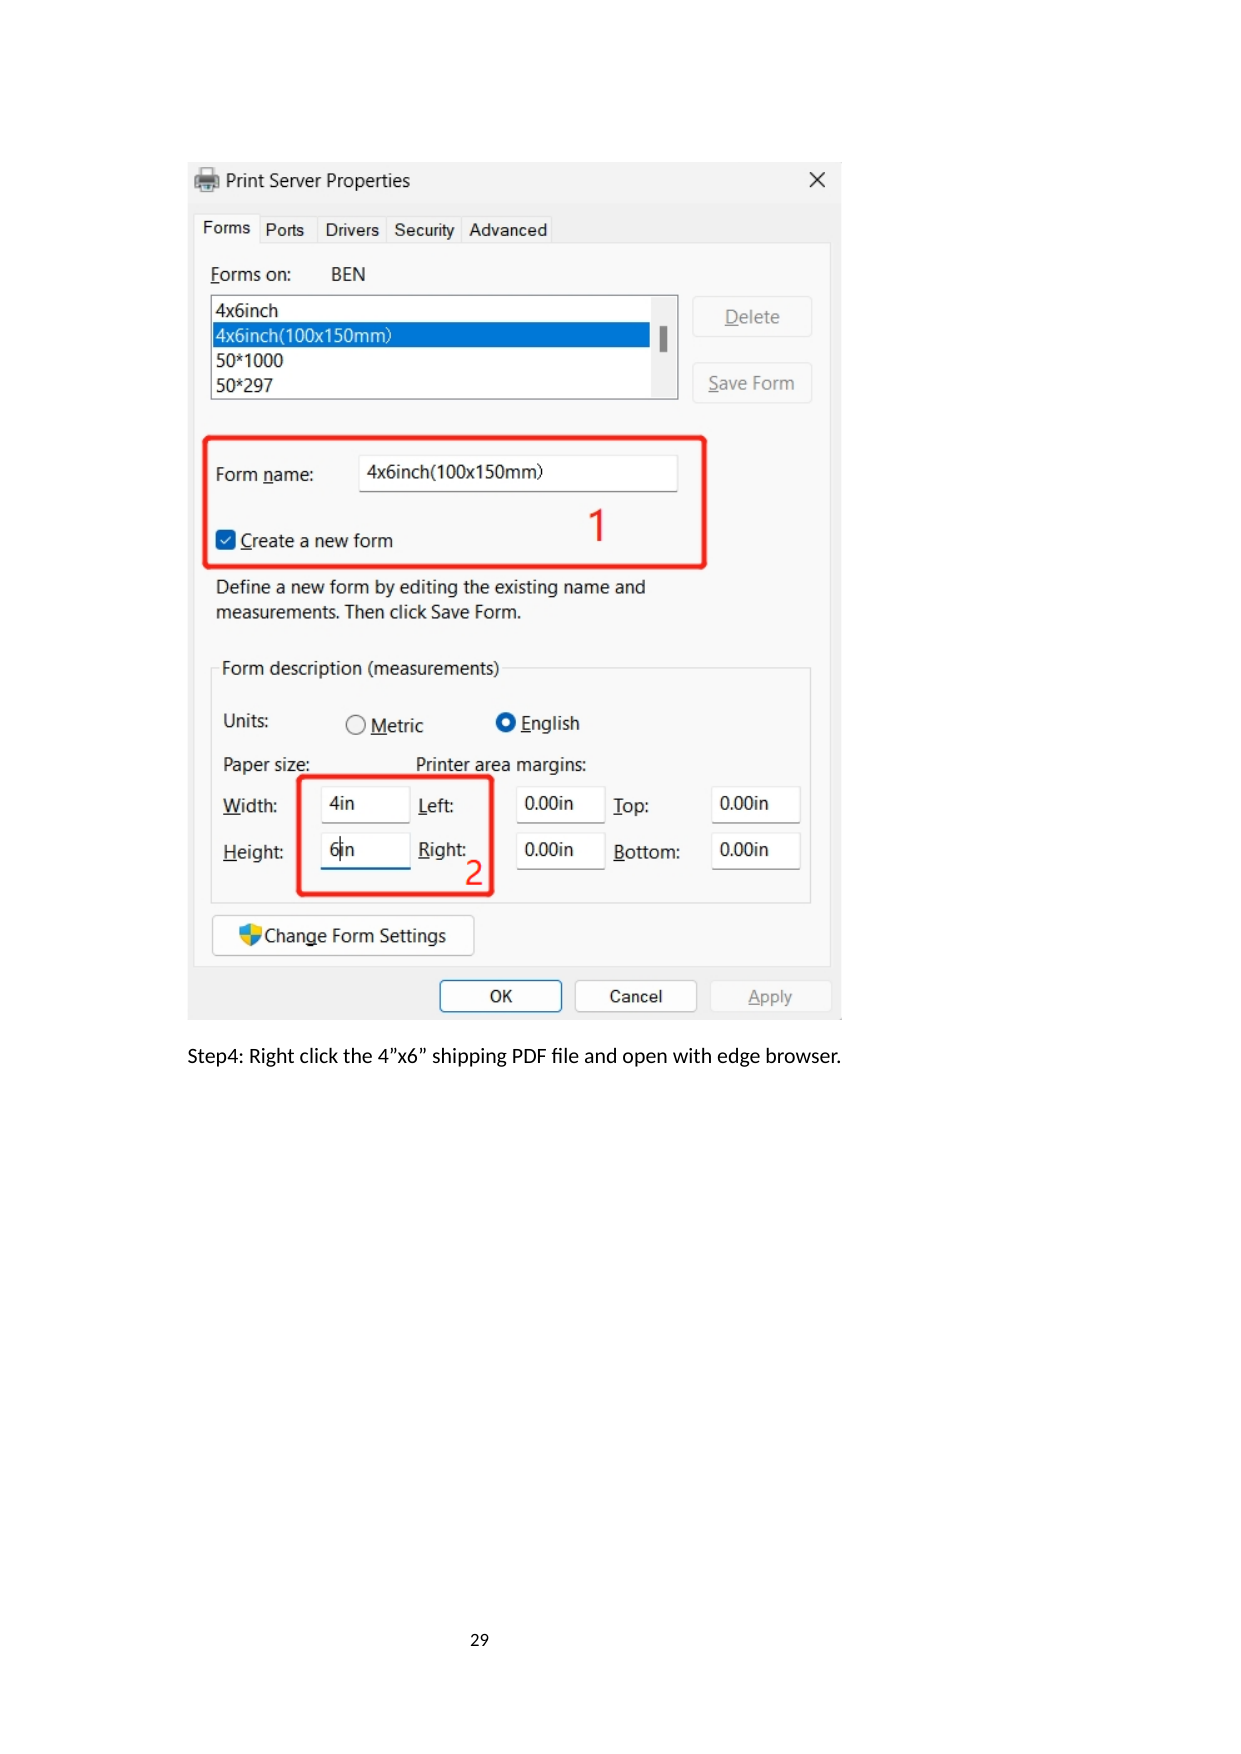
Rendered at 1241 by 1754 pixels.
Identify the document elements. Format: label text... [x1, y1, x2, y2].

text Step4: Right click the 4”x6” shipping PDF file and open with edge browser. [187, 1039, 1053, 1072]
picture [187, 162, 842, 1020]
